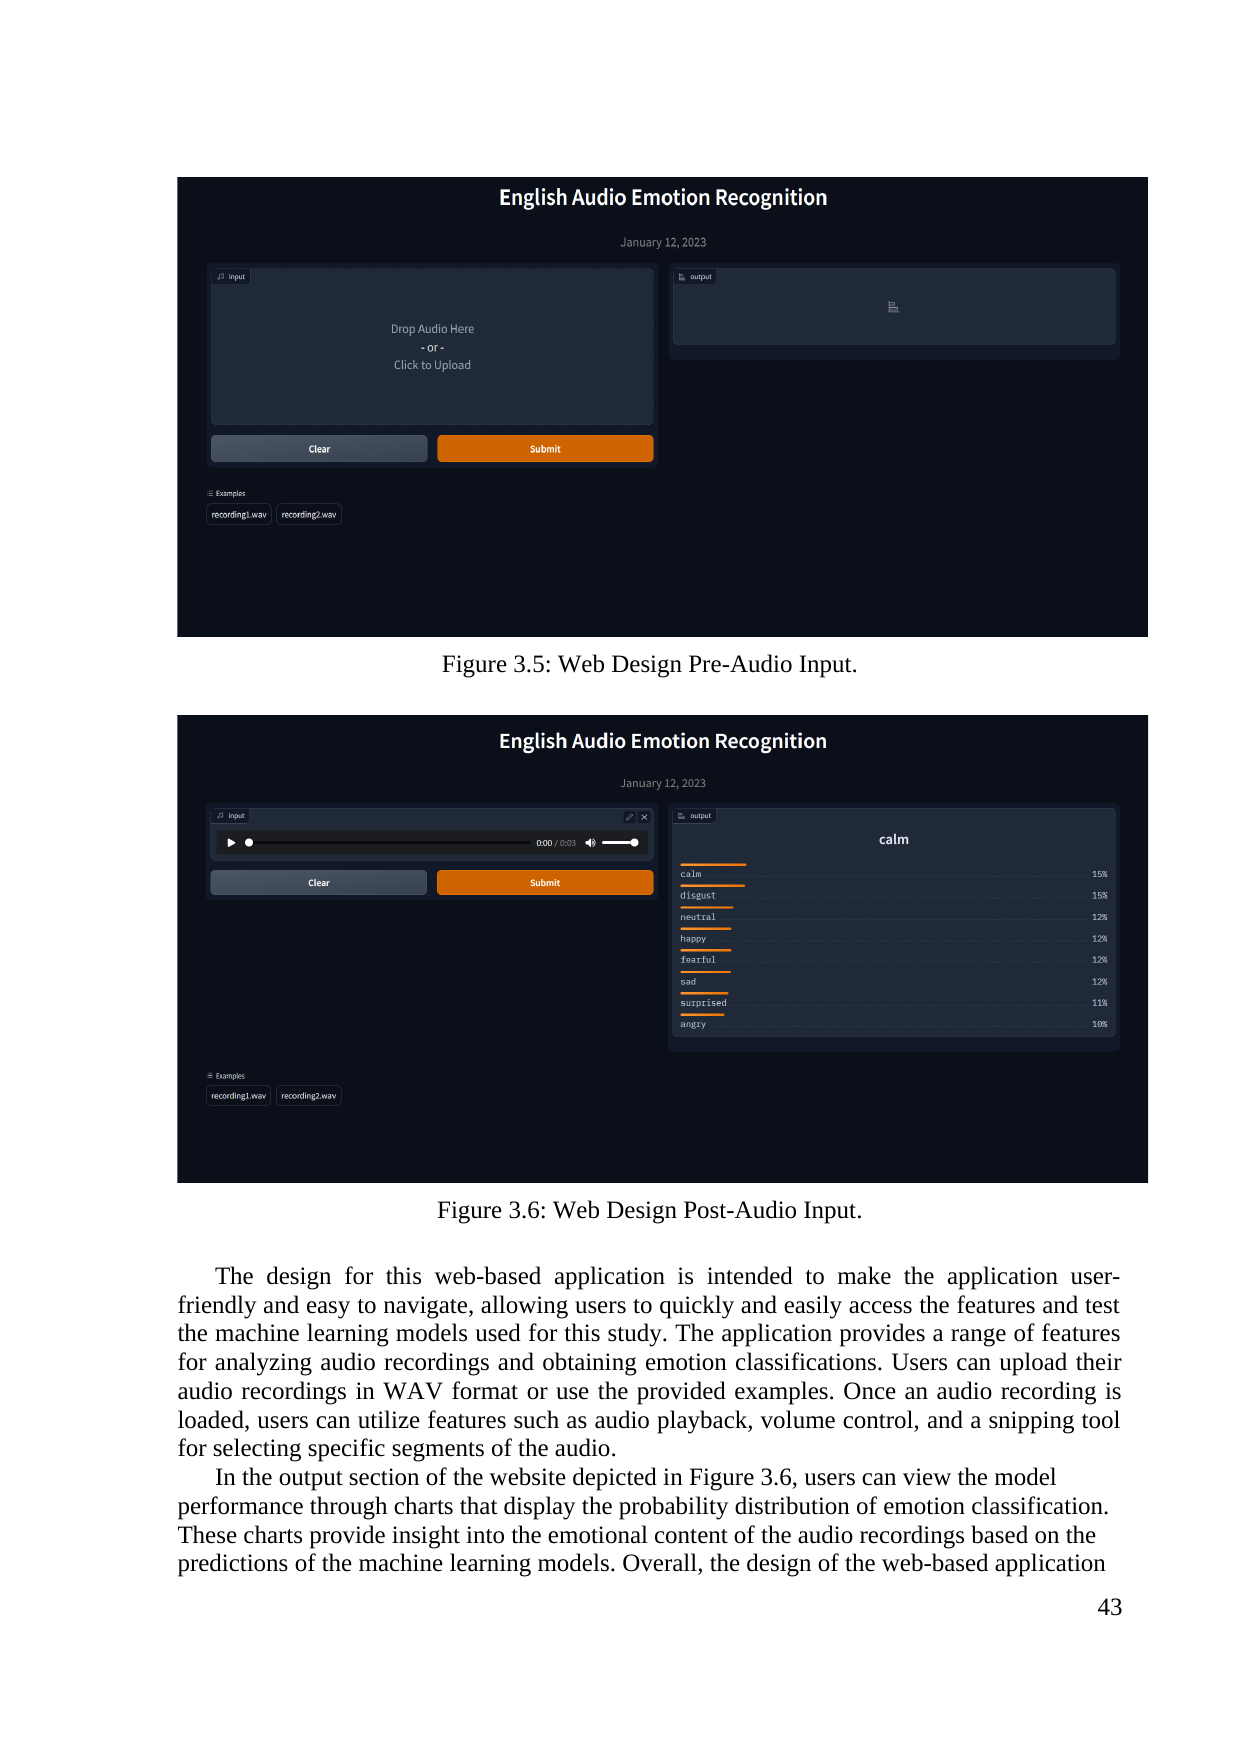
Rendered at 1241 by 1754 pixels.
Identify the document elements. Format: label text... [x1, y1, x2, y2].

picture [177, 177, 1148, 637]
text The design for this web-based application is intended to make the application user-friendly and easy to navigate, allowing users to quickly and easily access the features and test the machine learning models used for this study. The application provides a range of features for analyzing audio recordings and obtaining emotion classifications. Users can upload their audio recordings in WAV format or use the provided examples. Once an audio recording is loaded, users can utilize features such as audio playback, volume control, and a snipping tool for selecting specific segments of the audio. [177, 1261, 1122, 1462]
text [177, 1462, 1122, 1577]
text Figure 3.5: Web Design Pre-Audio Input. [177, 649, 1122, 678]
text Figure 3.6: Web Design Post-Audio Input. [177, 1195, 1122, 1223]
picture [177, 715, 1149, 1183]
